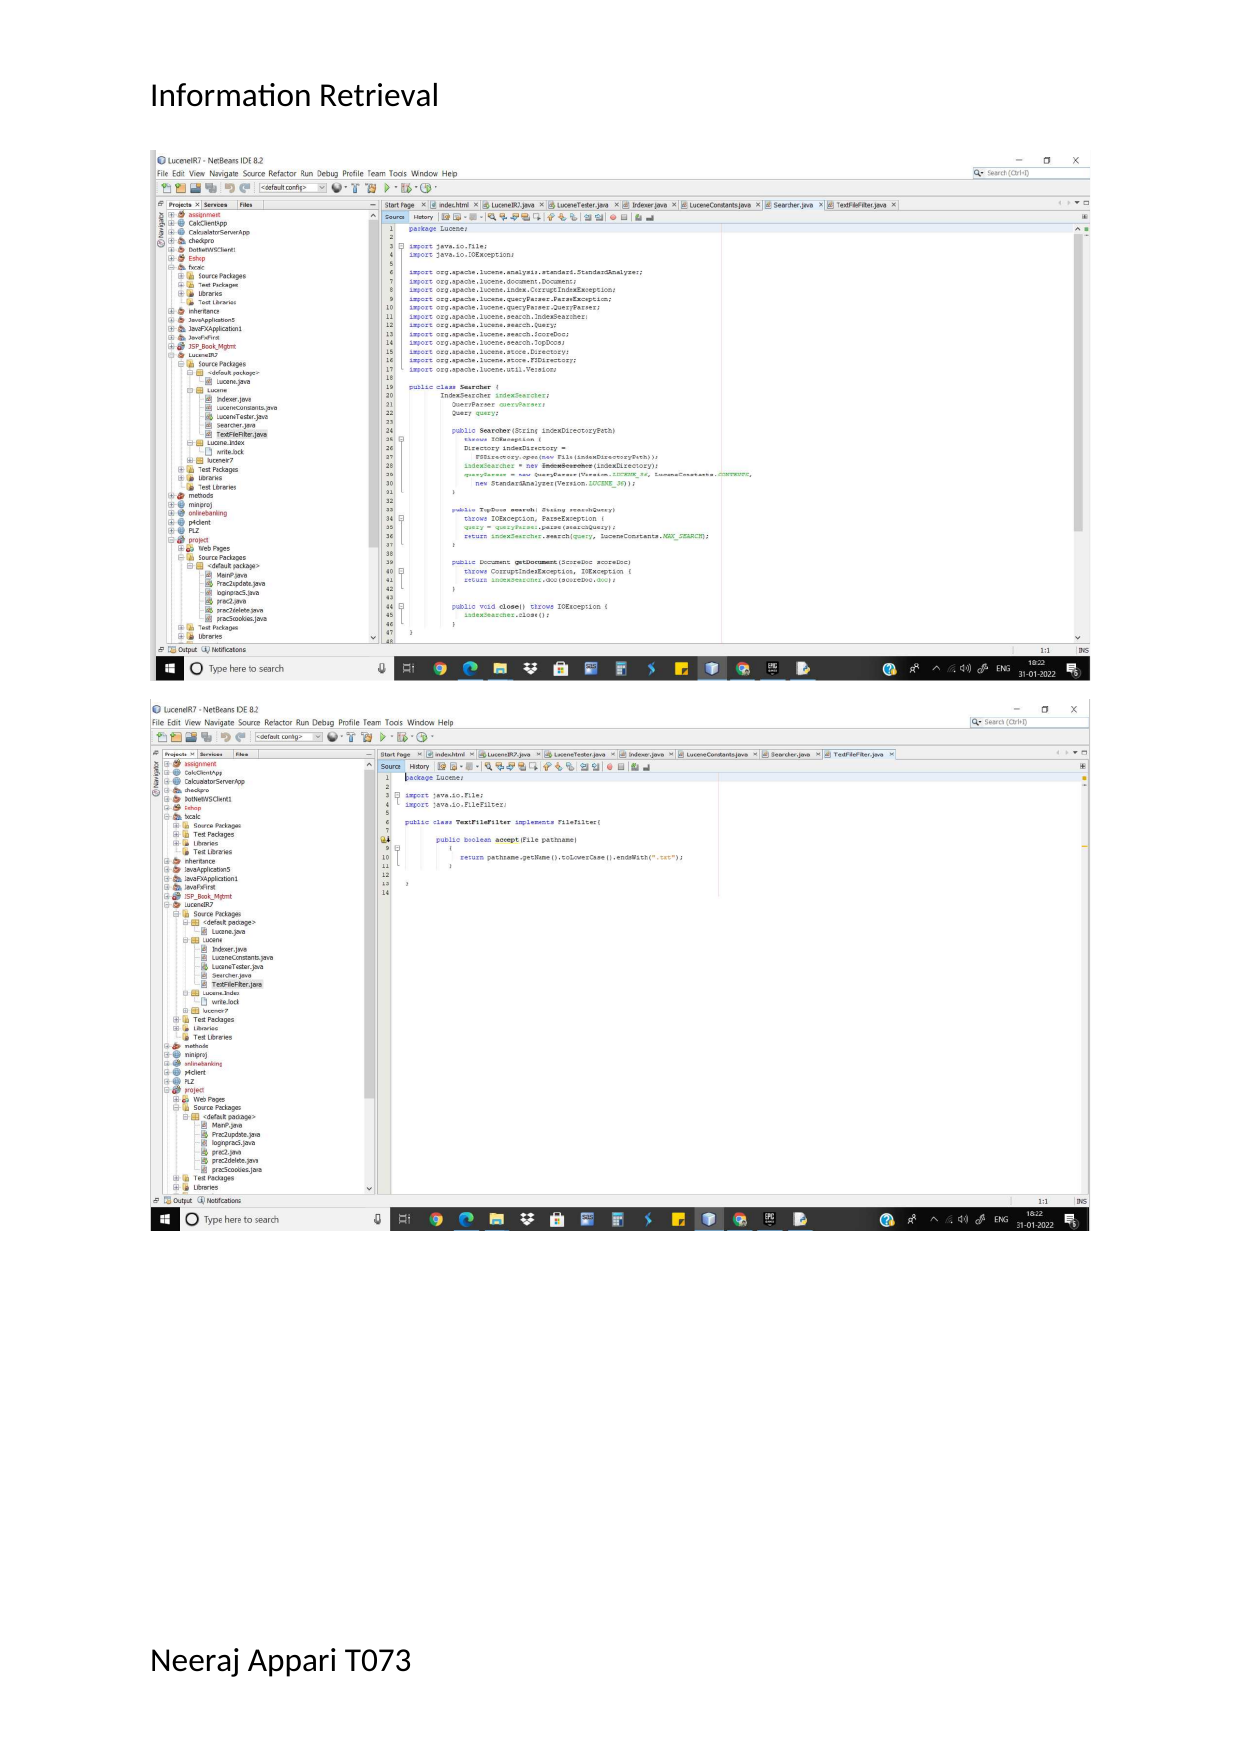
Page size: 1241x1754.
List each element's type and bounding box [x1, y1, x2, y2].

picture [150, 699, 1091, 1231]
picture [150, 150, 1091, 681]
